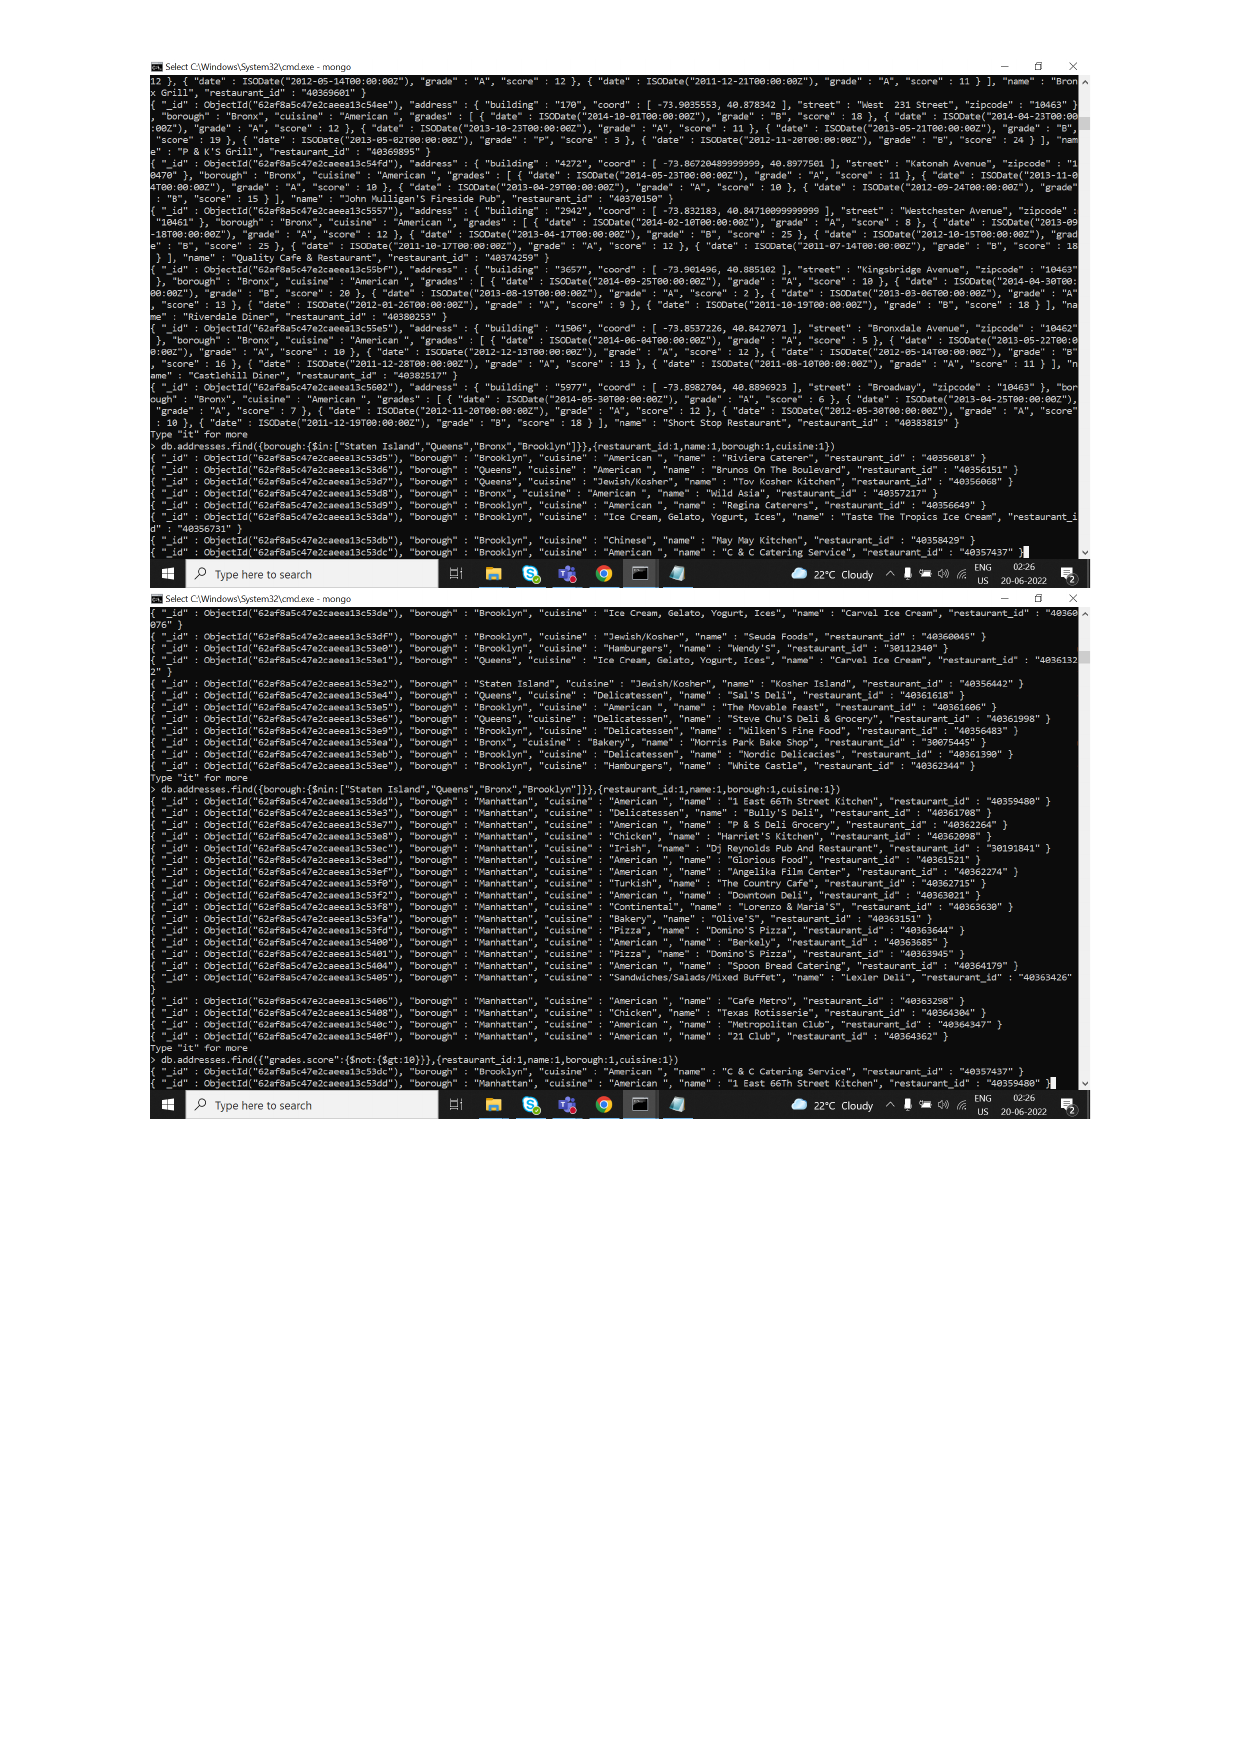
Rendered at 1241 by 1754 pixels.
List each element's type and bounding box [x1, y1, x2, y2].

picture [150, 590, 1091, 1119]
picture [150, 59, 1091, 588]
